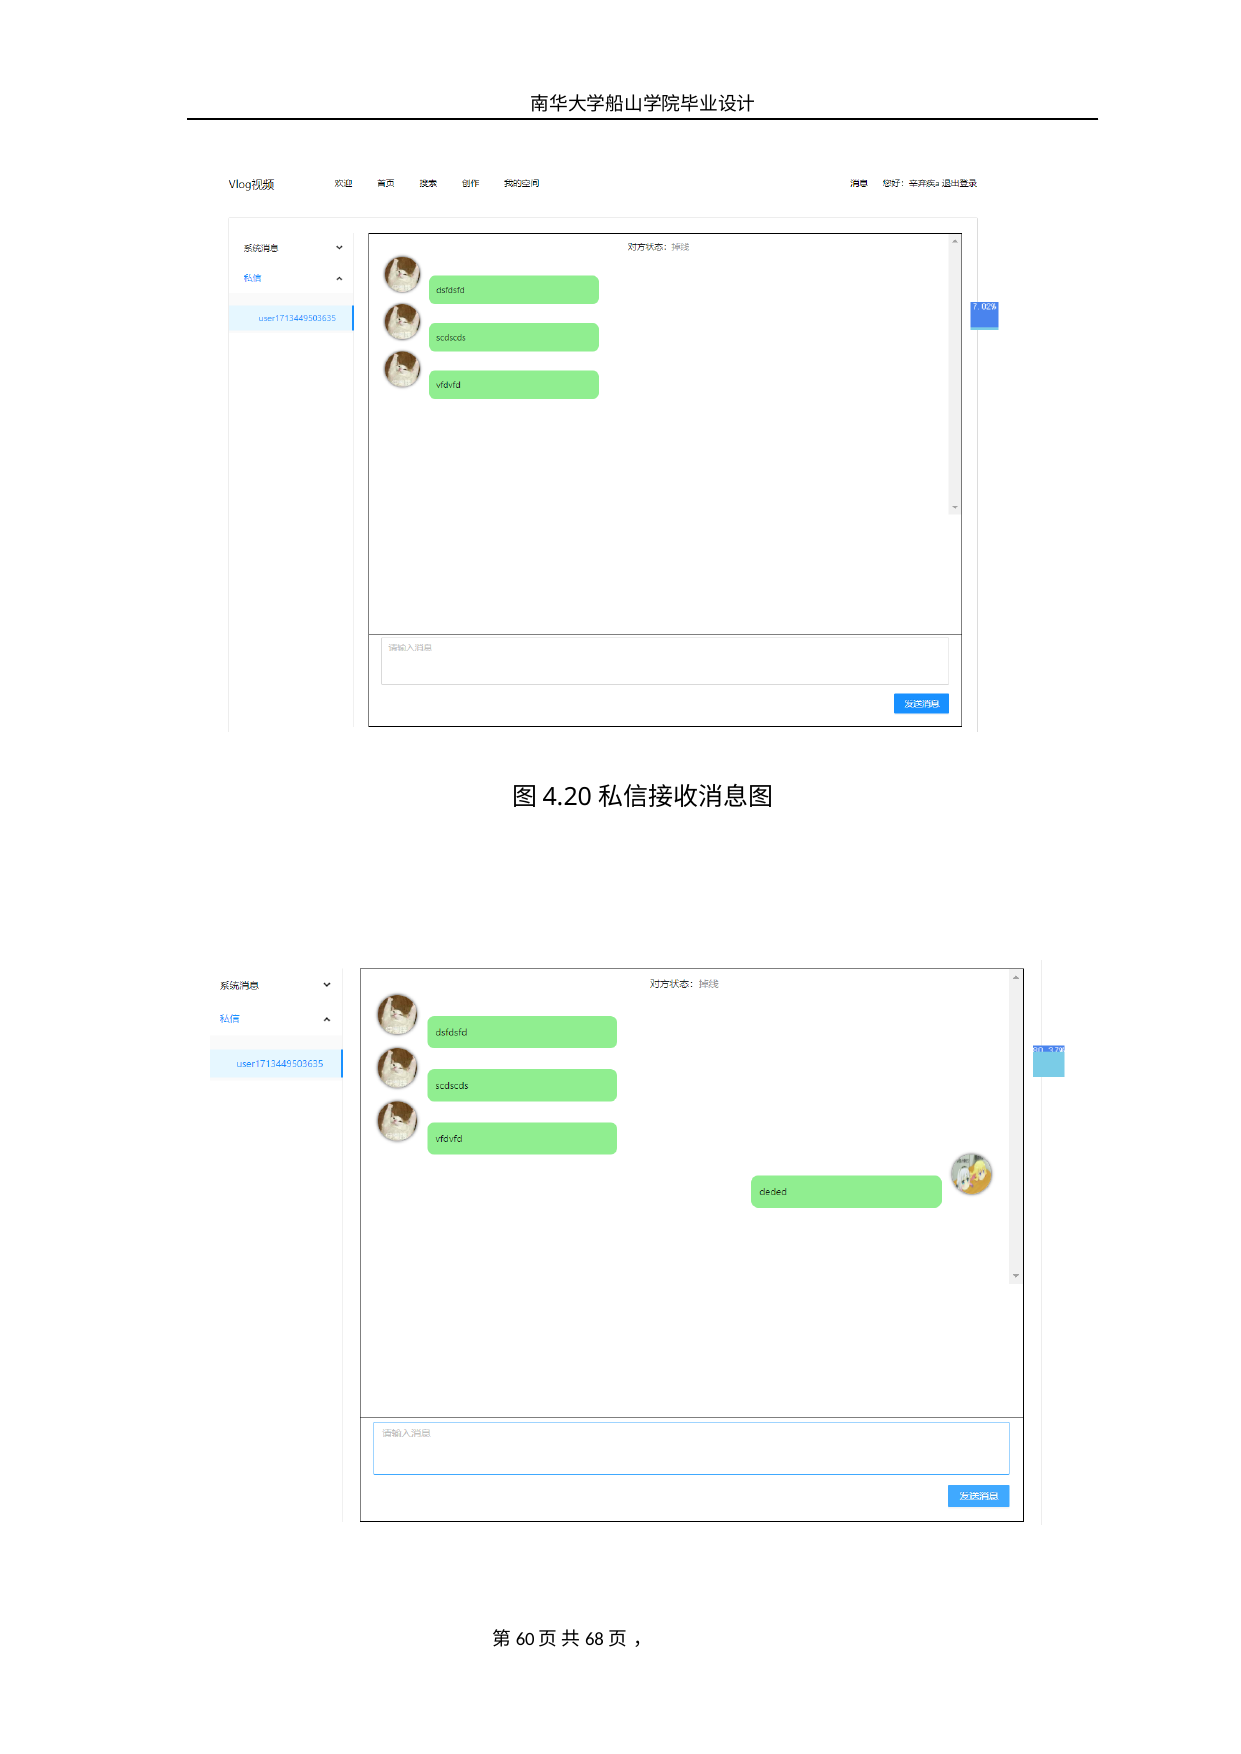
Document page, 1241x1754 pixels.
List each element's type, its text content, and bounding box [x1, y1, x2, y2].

picture [210, 162, 1076, 732]
text 图4.20 私信接收消息图 [187, 762, 1098, 827]
picture [210, 960, 1076, 1525]
